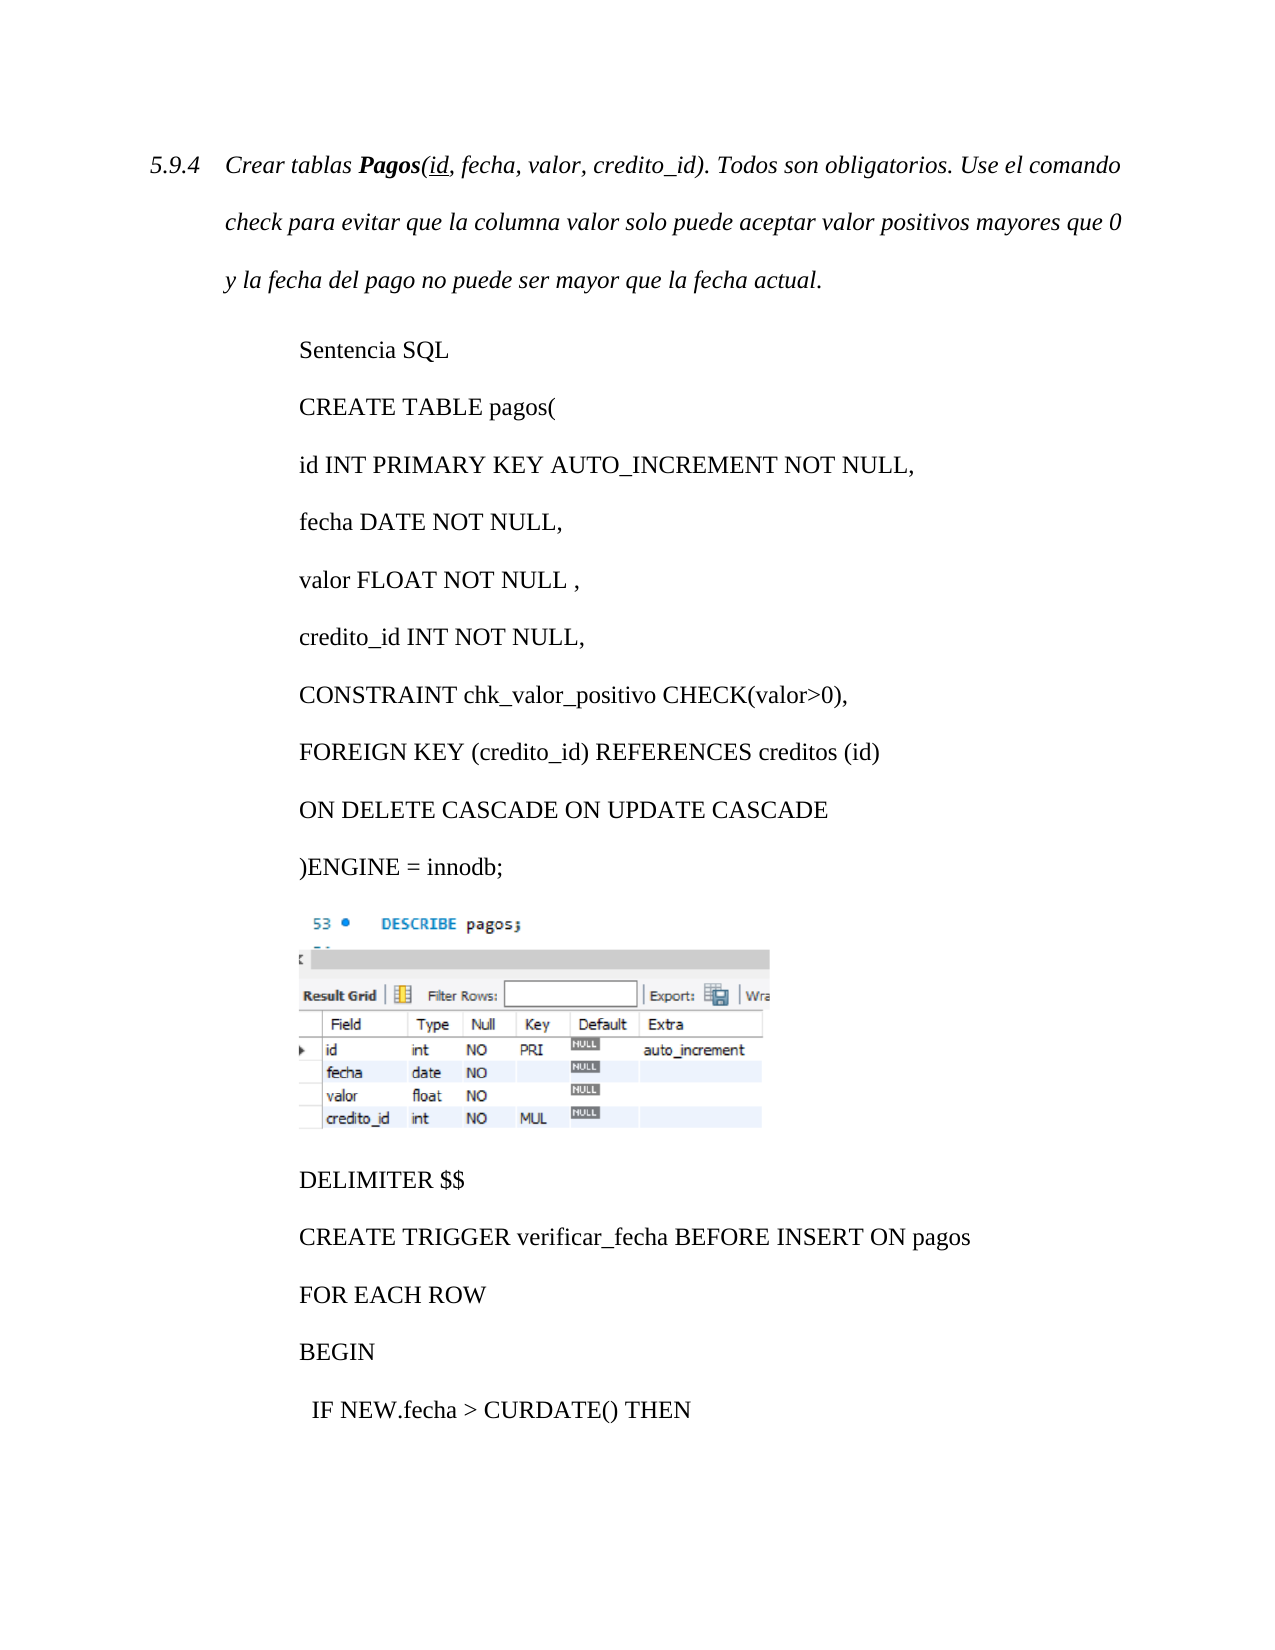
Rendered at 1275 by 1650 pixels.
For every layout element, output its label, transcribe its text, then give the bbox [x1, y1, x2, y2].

text FOREIGN KEY (credito_id) REFERENCES creditos (id) [225, 737, 1125, 766]
text id INT PRIMARY KEY AUTO_INCREMENT NOT NULL, [225, 450, 1125, 479]
text CONSTRAINT chk_valor_positivo CHECK(valor>0), [225, 680, 1125, 709]
subtitle Crear tablas Pagos(id, fecha, valor, credito_id). Todos son obligatorios. Use el comando check para evitar que la columna valor solo puede aceptar valor positivos mayores que 0 y la fecha del pago no puede ser mayor que la fecha actual. [150, 150, 1125, 294]
text IF NEW.fecha > CURDATE() THEN [225, 1395, 1125, 1423]
text BEGIN [225, 1337, 1125, 1366]
text )ENGINE = innodb; [225, 852, 1125, 881]
text DELIMITER $$ [225, 1165, 1125, 1193]
text CREATE TABLE pagos( [225, 392, 1125, 421]
text valor FLOAT NOT NULL , [225, 565, 1125, 594]
text CREATE TRIGGER verificar_fecha BEFORE INSERT ON pagos [225, 1222, 1125, 1251]
text ON DELETE CASCADE ON UPDATE CASCADE [225, 795, 1125, 824]
picture [298, 910, 770, 1136]
text Sentencia SQL [225, 335, 1125, 364]
text FOR EACH ROW [225, 1280, 1125, 1308]
text fecha DATE NOT NULL, [225, 507, 1125, 536]
text credito_id INT NOT NULL, [225, 622, 1125, 651]
